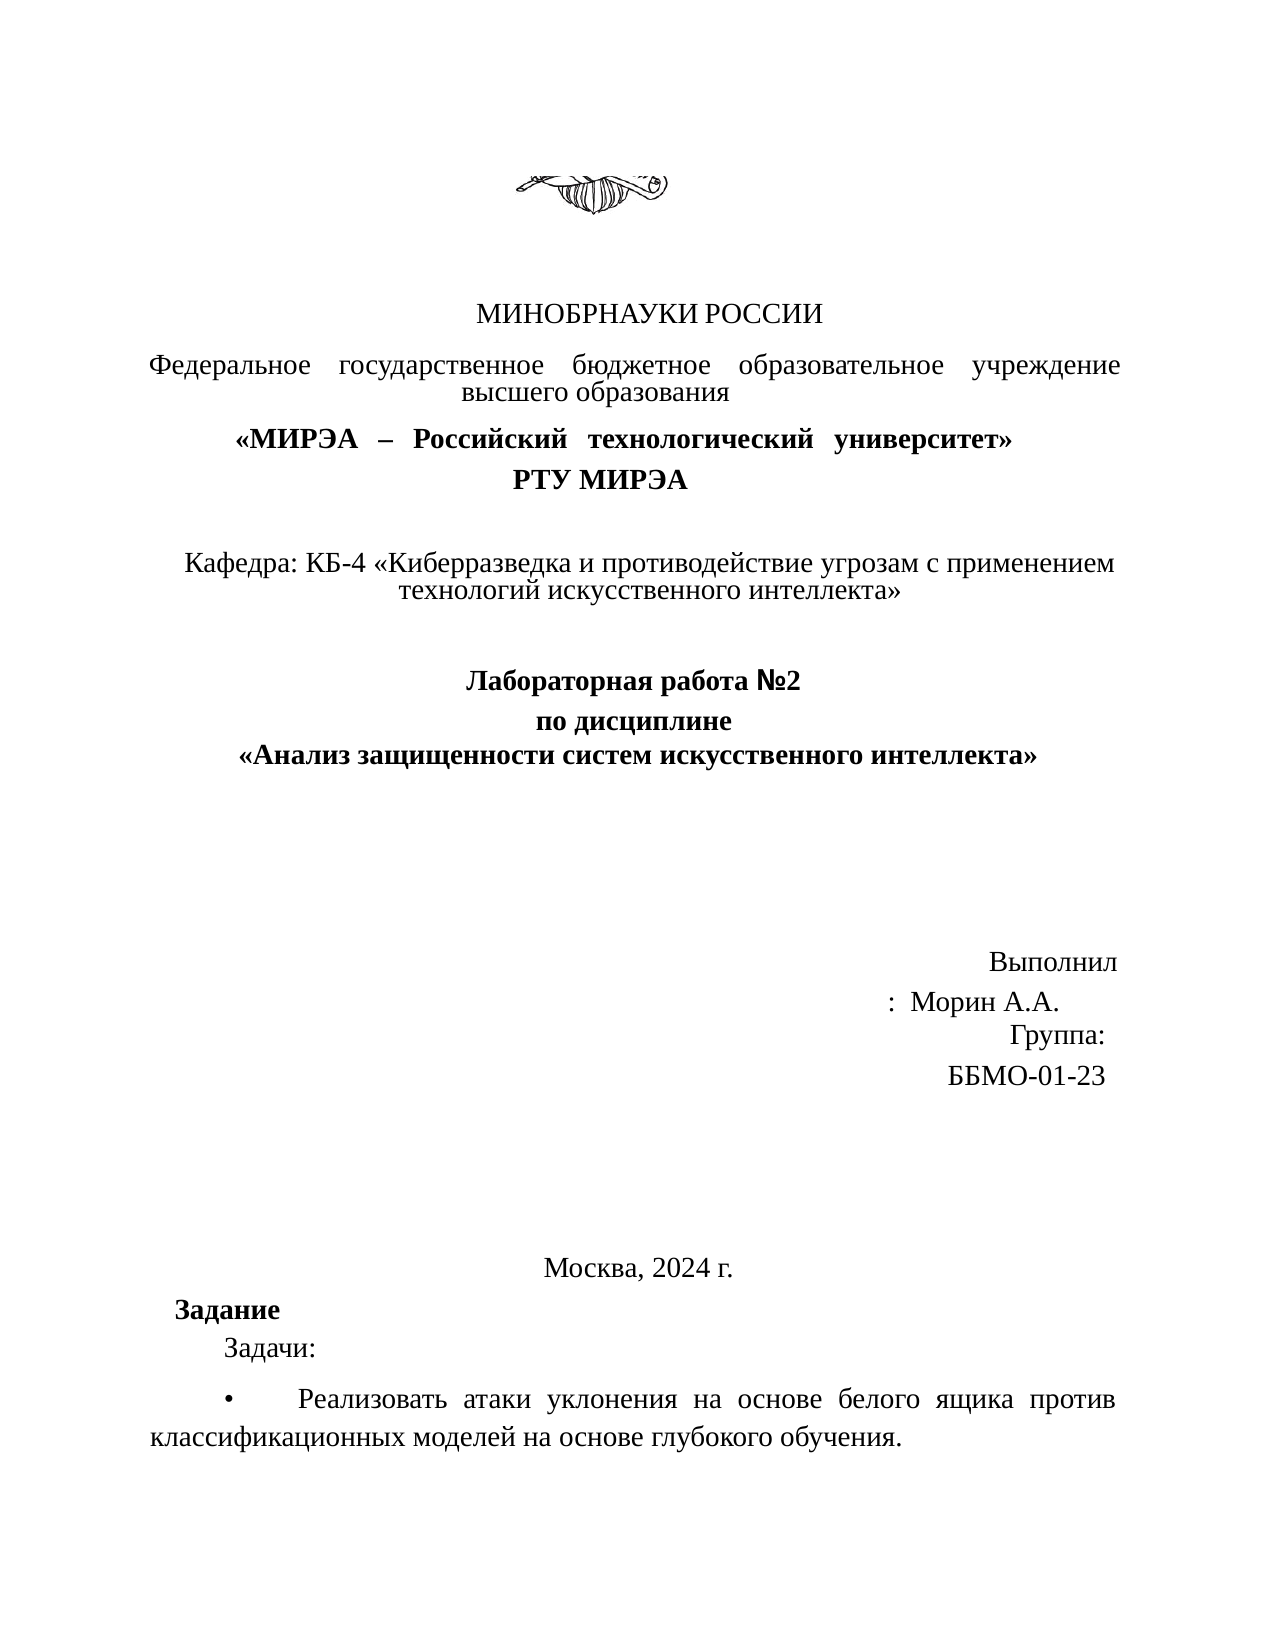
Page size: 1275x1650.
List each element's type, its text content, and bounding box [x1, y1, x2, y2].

text «Анализ защищенности систем искусственного интеллекта» [174, 742, 1102, 769]
text «МИРЭА – Российский технологический университет» РТУ МИРЭА [235, 415, 1014, 497]
text Москва, 2024 г. [174, 1256, 1102, 1283]
text Задачи: [224, 1327, 1117, 1365]
text Лабораторная работа №2 по дисциплине [457, 659, 809, 738]
list Реализовать атаки уклонения на основе белого ящика против классификационных моделей на основе глубокого обучения. [150, 1378, 1117, 1453]
text Федеральное государственное бюджетное образовательное учреждение высшего образования [148, 353, 1121, 407]
text МИНОБРНАУКИ РОССИИ [174, 302, 1125, 329]
text ББМО-01-23 [174, 1063, 1106, 1090]
text Кафедра: КБ-4 «Киберразведка и противодействие угрозам с применением технологий искусственного интеллекта» [174, 551, 1125, 605]
text Группа: [174, 1022, 1106, 1049]
text Выполнил: Морин А.А. [887, 941, 1121, 1019]
text Задание [174, 1289, 1125, 1327]
